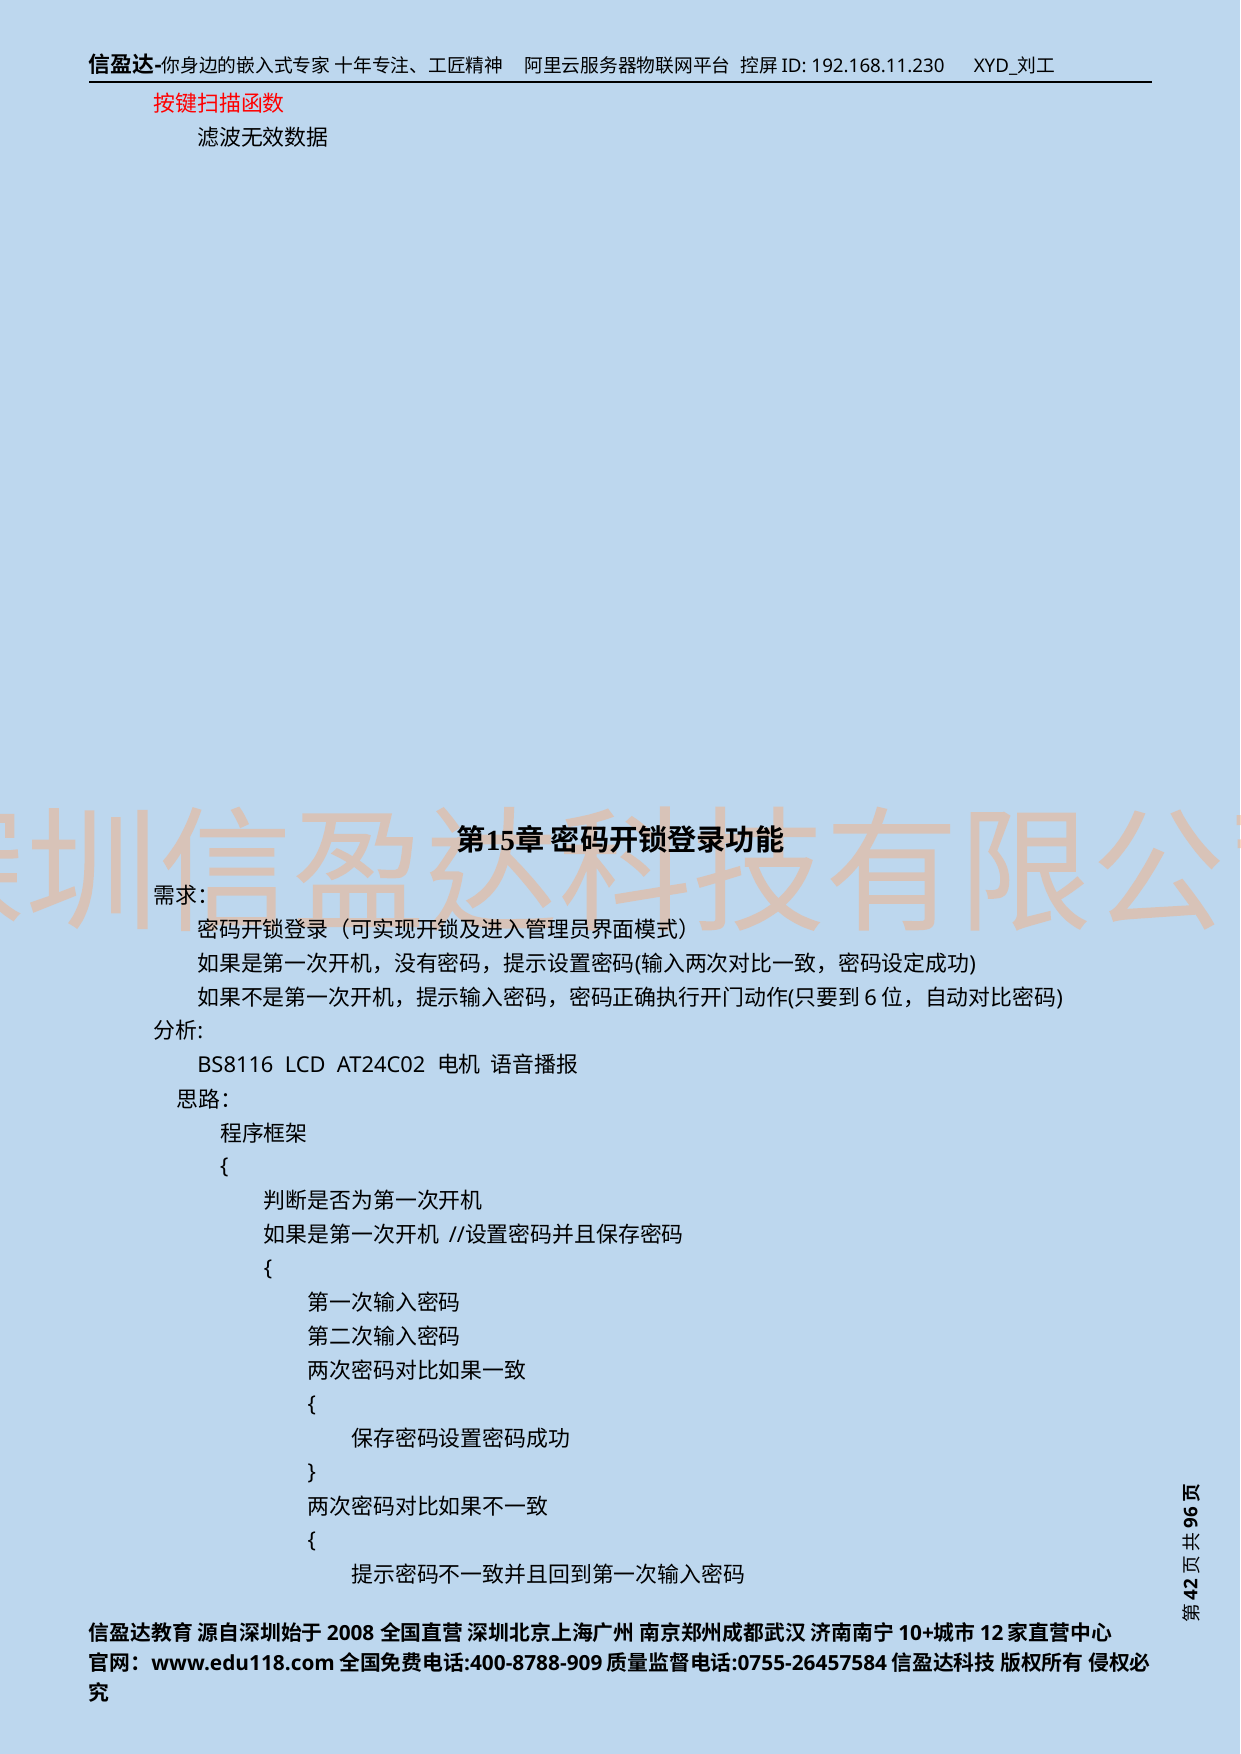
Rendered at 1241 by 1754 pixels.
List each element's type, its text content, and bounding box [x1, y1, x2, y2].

text 判断是否为第一次开机 [220, 1182, 1152, 1216]
text 第一次输入密码 [264, 1284, 1152, 1318]
text { [220, 1250, 1152, 1284]
text 需求： [132, 877, 1152, 911]
text 如果是第一次开机 //设置密码并且保存密码 [220, 1216, 1152, 1250]
text 如果不是第一次开机，提示输入密码，密码正确执行开门动作(只要到6位，自动对比密码) [176, 978, 1152, 1012]
text 程序框架 [176, 1114, 1152, 1148]
text { [264, 1522, 1152, 1556]
subtitle 密码开锁登录功能 [89, 803, 1152, 871]
text 提示密码不一致并且回到第一次输入密码 [307, 1556, 1152, 1590]
text } [264, 1454, 1152, 1488]
text 两次密码对比如果一致 [264, 1352, 1152, 1386]
text { [176, 1148, 1152, 1182]
text 分析: [132, 1012, 1152, 1046]
text 两次密码对比如果不一致 [264, 1488, 1152, 1522]
text 如果是第一次开机，没有密码，提示设置密码(输入两次对比一致，密码设定成功) [176, 944, 1152, 978]
text 第二次输入密码 [264, 1318, 1152, 1352]
text 密码开锁登录（可实现开锁及进入管理员界面模式） [176, 911, 1152, 944]
text 滤波无效数据 [176, 119, 1152, 153]
text { [264, 1386, 1152, 1420]
text 按键扫描函数 [132, 85, 1152, 119]
text 保存密码设置密码成功 [307, 1420, 1152, 1454]
text BS8116 LCD AT24C02 电机 语音播报 [176, 1046, 1152, 1080]
text 思路： [132, 1080, 1152, 1114]
